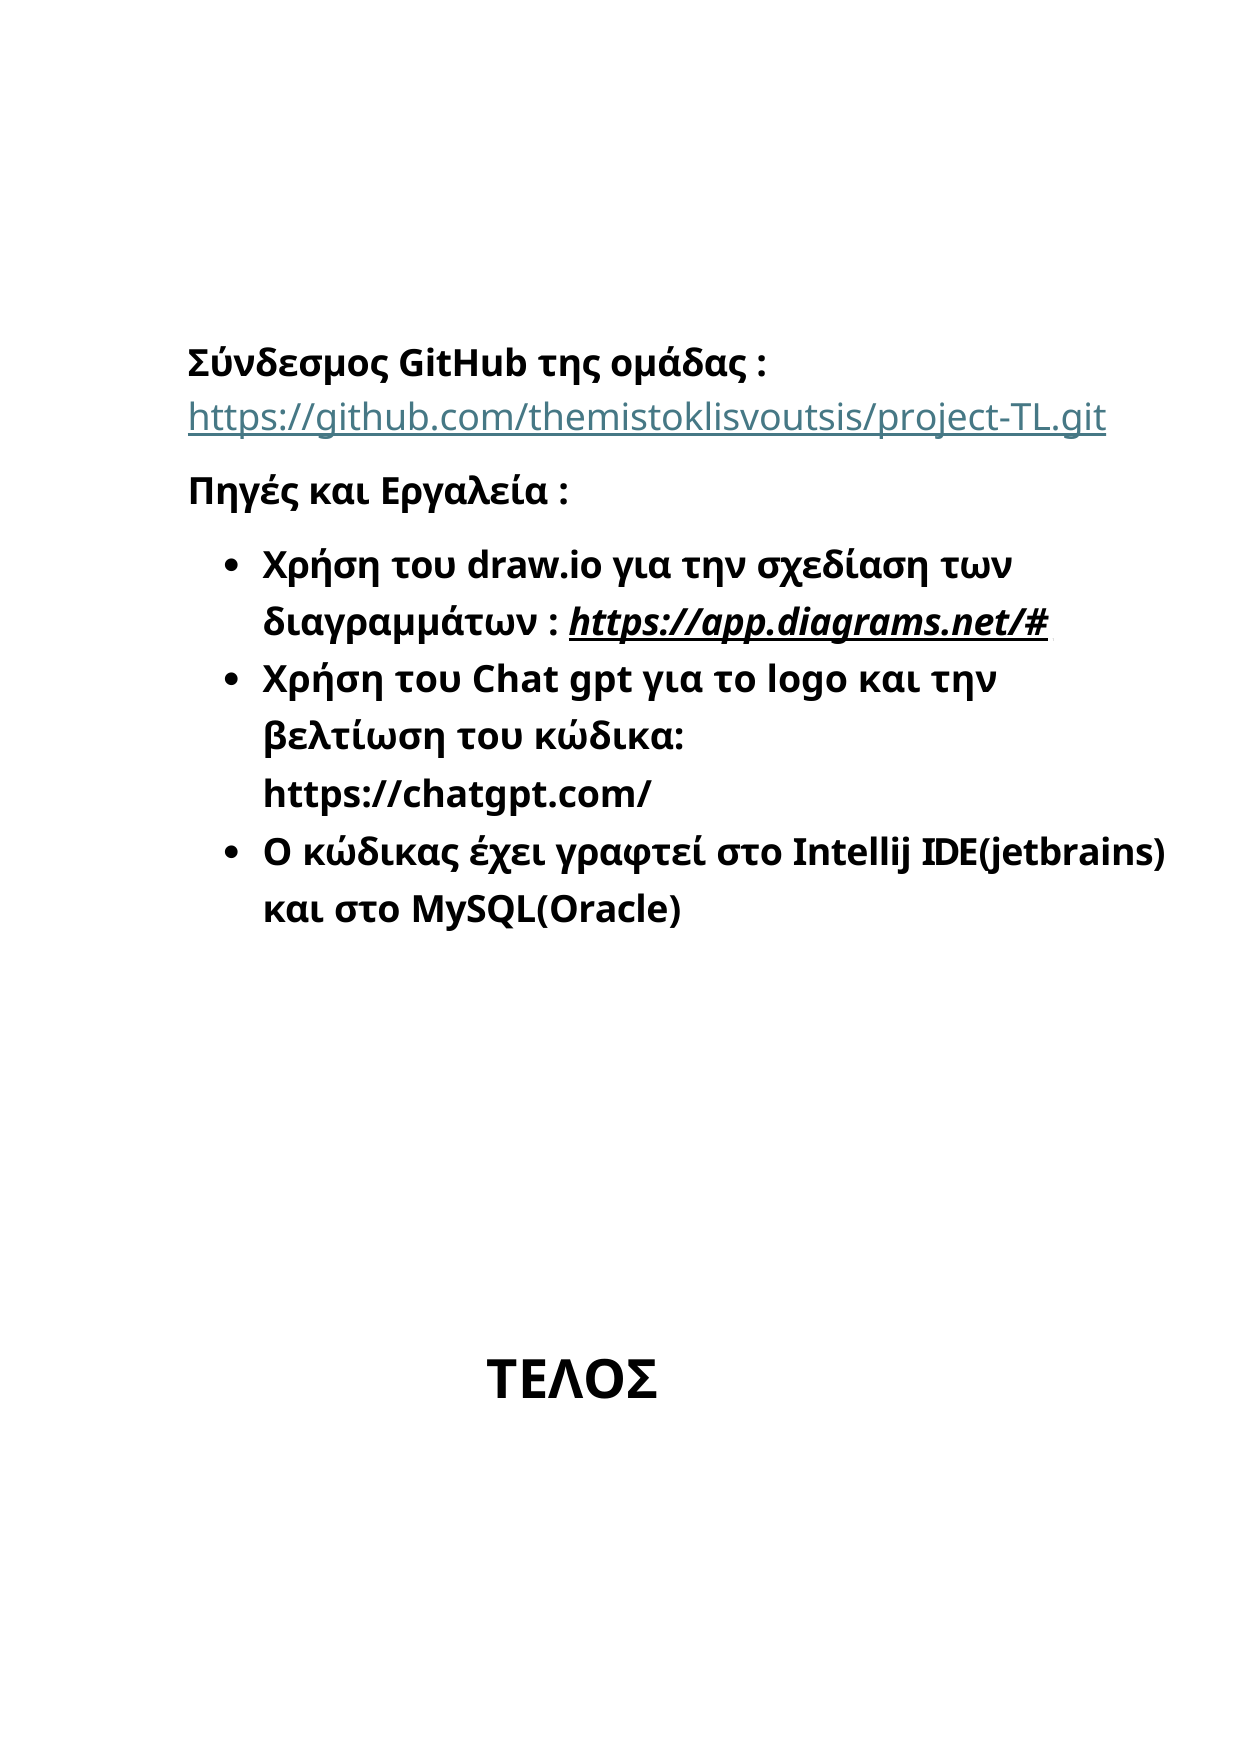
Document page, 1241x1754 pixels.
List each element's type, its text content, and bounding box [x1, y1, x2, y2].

list Χρήση του Chat gpt για το logo και την βελτίωση του κώδικα: https://chatgpt.com/ [225, 652, 1021, 818]
text Σύνδεσμος GitHub της ομάδας : [187, 336, 1166, 387]
text διαγραμμάτων : https://app.diagrams.net/# [262, 595, 1166, 646]
text https://github.com/themistoklisvoutsis/project-TL.git [187, 390, 1166, 441]
list Χρήση του draw.io για την σχεδίαση των [225, 538, 1166, 589]
list Ο κώδικας έχει γραφτεί στο Intellij IDE(jetbrains) [225, 825, 1166, 876]
text ΤΕΛΟΣ [177, 1340, 1166, 1414]
text και στο MySQL(Oracle) [262, 882, 1166, 933]
text Πηγές και Εργαλεία : [187, 464, 1166, 515]
